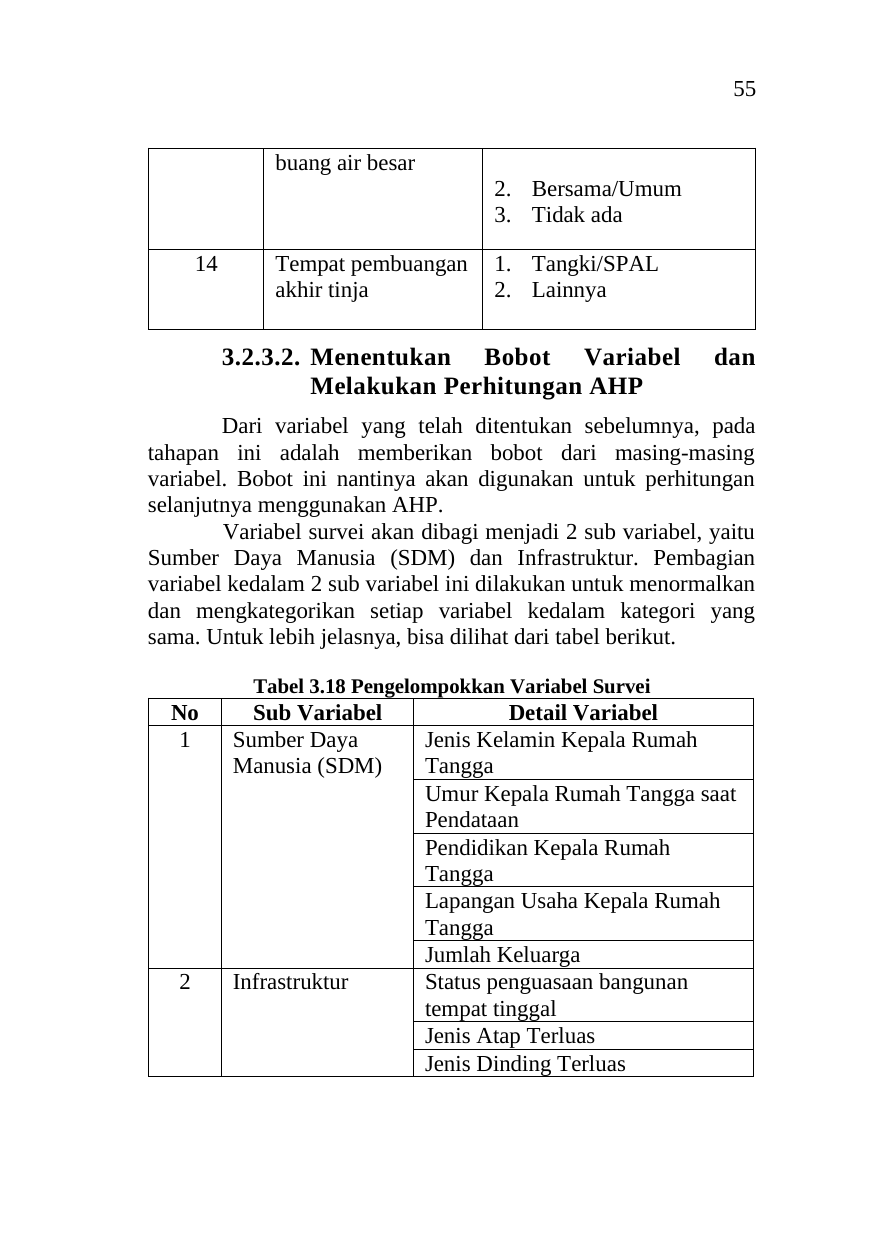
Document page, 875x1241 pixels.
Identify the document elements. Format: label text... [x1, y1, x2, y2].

subtitle Menentukan Bobot Variabel dan Melakukan Perhitungan AHP [222, 342, 756, 400]
table_header No [149, 699, 221, 725]
table_header Sub Variabel [222, 699, 413, 725]
table_cell Infrastruktur [222, 969, 413, 1076]
table_cell 14 [149, 250, 263, 329]
table_cell Jenis Dinding Terluas [414, 1050, 753, 1076]
table_cell Sumber Daya Manusia (SDM) [222, 726, 413, 967]
text Variabel survei akan dibagi menjadi 2 sub variabel, yaitu Sumber Daya Manusia (SDM) dan Infrastruktur. Pembagian variabel kedalam 2 sub variabel ini dilakukan untuk menormalkan dan mengkategorikan setiap variabel kedalam kategori yang sama. Untuk lebih jelasnya, bisa dilihat dari tabel berikut. [148, 518, 756, 649]
table_cell Lapangan Usaha Kepala Rumah Tangga [414, 887, 753, 940]
table_cell Sendiri Bersama/Umum Tidak ada [483, 149, 755, 249]
table_cell Status penguasaan bangunan tempat tinggal [414, 969, 753, 1021]
table_cell Pendidikan Kepala Rumah Tangga [414, 834, 753, 886]
table_cell Fasilitas tempat buang air besar [264, 149, 482, 249]
table_cell Tangki/SPAL Lainnya [483, 250, 755, 329]
table_cell Jumlah Keluarga [414, 941, 753, 967]
table_cell 13 [149, 149, 263, 249]
text Dari variabel yang telah ditentukan sebelumnya, pada tahapan ini adalah memberikan bobot dari masing-masing variabel. Bobot ini nantinya akan digunakan untuk perhitungan selanjutnya menggunakan AHP. [148, 412, 756, 518]
table_cell Tempat pembuangan akhir tinja [264, 250, 482, 329]
table_cell 1 [149, 726, 221, 967]
table_cell Umur Kepala Rumah Tangga saat Pendataan [414, 780, 753, 832]
table_cell 2 [149, 969, 221, 1076]
table_cell Jenis Atap Terluas [414, 1022, 753, 1048]
table_header Detail Variabel [414, 699, 753, 725]
table_cell Jenis Kelamin Kepala Rumah Tangga [414, 726, 753, 779]
